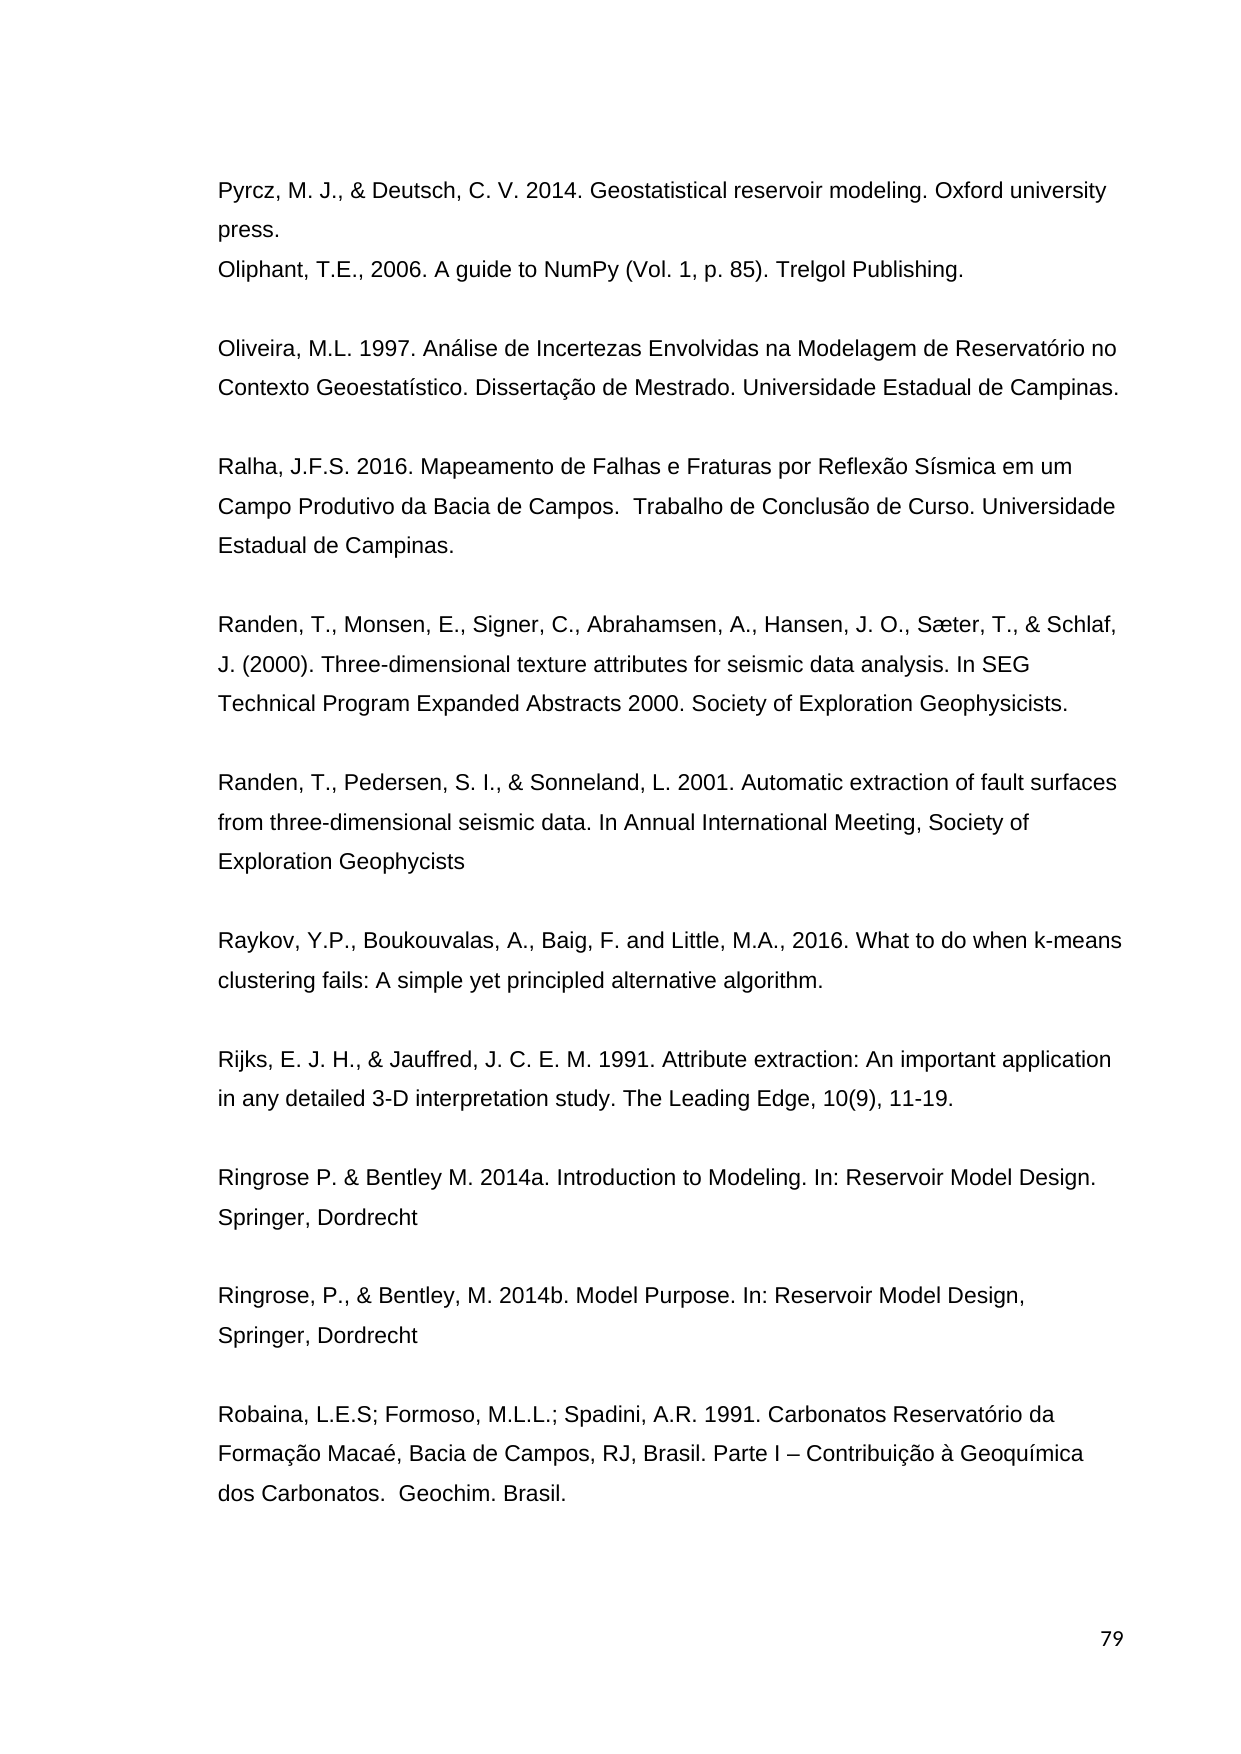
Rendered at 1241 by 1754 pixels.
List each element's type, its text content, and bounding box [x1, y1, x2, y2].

list Rijks, E. J. H., & Jauffred, J. C. E. M. 1991. Attribute extraction: An important application in any detailed 3-D interpretation study. The Leading Edge, 10(9), 11-19. [218, 1046, 1123, 1111]
list Robaina, L.E.S; Formoso, M.L.L.; Spadini, A.R. 1991. Carbonatos Reservatório da Formação Macaé, Bacia de Campos, RJ, Brasil. Parte I – Contribuição à Geoquímica dos Carbonatos. Geochim. Brasil. [218, 1401, 1123, 1506]
list Ringrose, P., & Bentley, M. 2014b. Model Purpose. In: Reservoir Model Design, Springer, Dordrecht [218, 1282, 1123, 1348]
list Randen, T., Pedersen, S. I., & Sonneland, L. 2001. Automatic extraction of fault surfaces from three-dimensional seismic data. In Annual International Meeting, Society of Exploration Geophycists [218, 769, 1123, 874]
list Randen, T., Monsen, E., Signer, C., Abrahamsen, A., Hansen, J. O., Sæter, T., & Schlaf, J. (2000). Three-dimensional texture attributes for seismic data analysis. In SEG Technical Program Expanded Abstracts 2000. Society of Exploration Geophysicists. [218, 611, 1123, 717]
list Oliveira, M.L. 1997. Análise de Incertezas Envolvidas na Modelagem de Reservatório no Contexto Geoestatístico. Dissertação de Mestrado. Universidade Estadual de Campinas. [218, 335, 1123, 401]
list Oliphant, T.E., 2006. A guide to NumPy (Vol. 1, p. 85). Trelgol Publishing. [218, 256, 1123, 282]
list Pyrcz, M. J., & Deutsch, C. V. 2014. Geostatistical reservoir modeling. Oxford university press. [218, 177, 1123, 243]
list Ringrose P. & Bentley M. 2014a. Introduction to Modeling. In: Reservoir Model Design. Springer, Dordrecht [218, 1164, 1123, 1230]
list Raykov, Y.P., Boukouvalas, A., Baig, F. and Little, M.A., 2016. What to do when k-means clustering fails: A simple yet principled alternative algorithm. [218, 927, 1123, 993]
list Ralha, J.F.S. 2016. Mapeamento de Falhas e Fraturas por Reflexão Sísmica em um Campo Produtivo da Bacia de Campos. Trabalho de Conclusão de Curso. Universidade Estadual de Campinas. [218, 453, 1123, 559]
